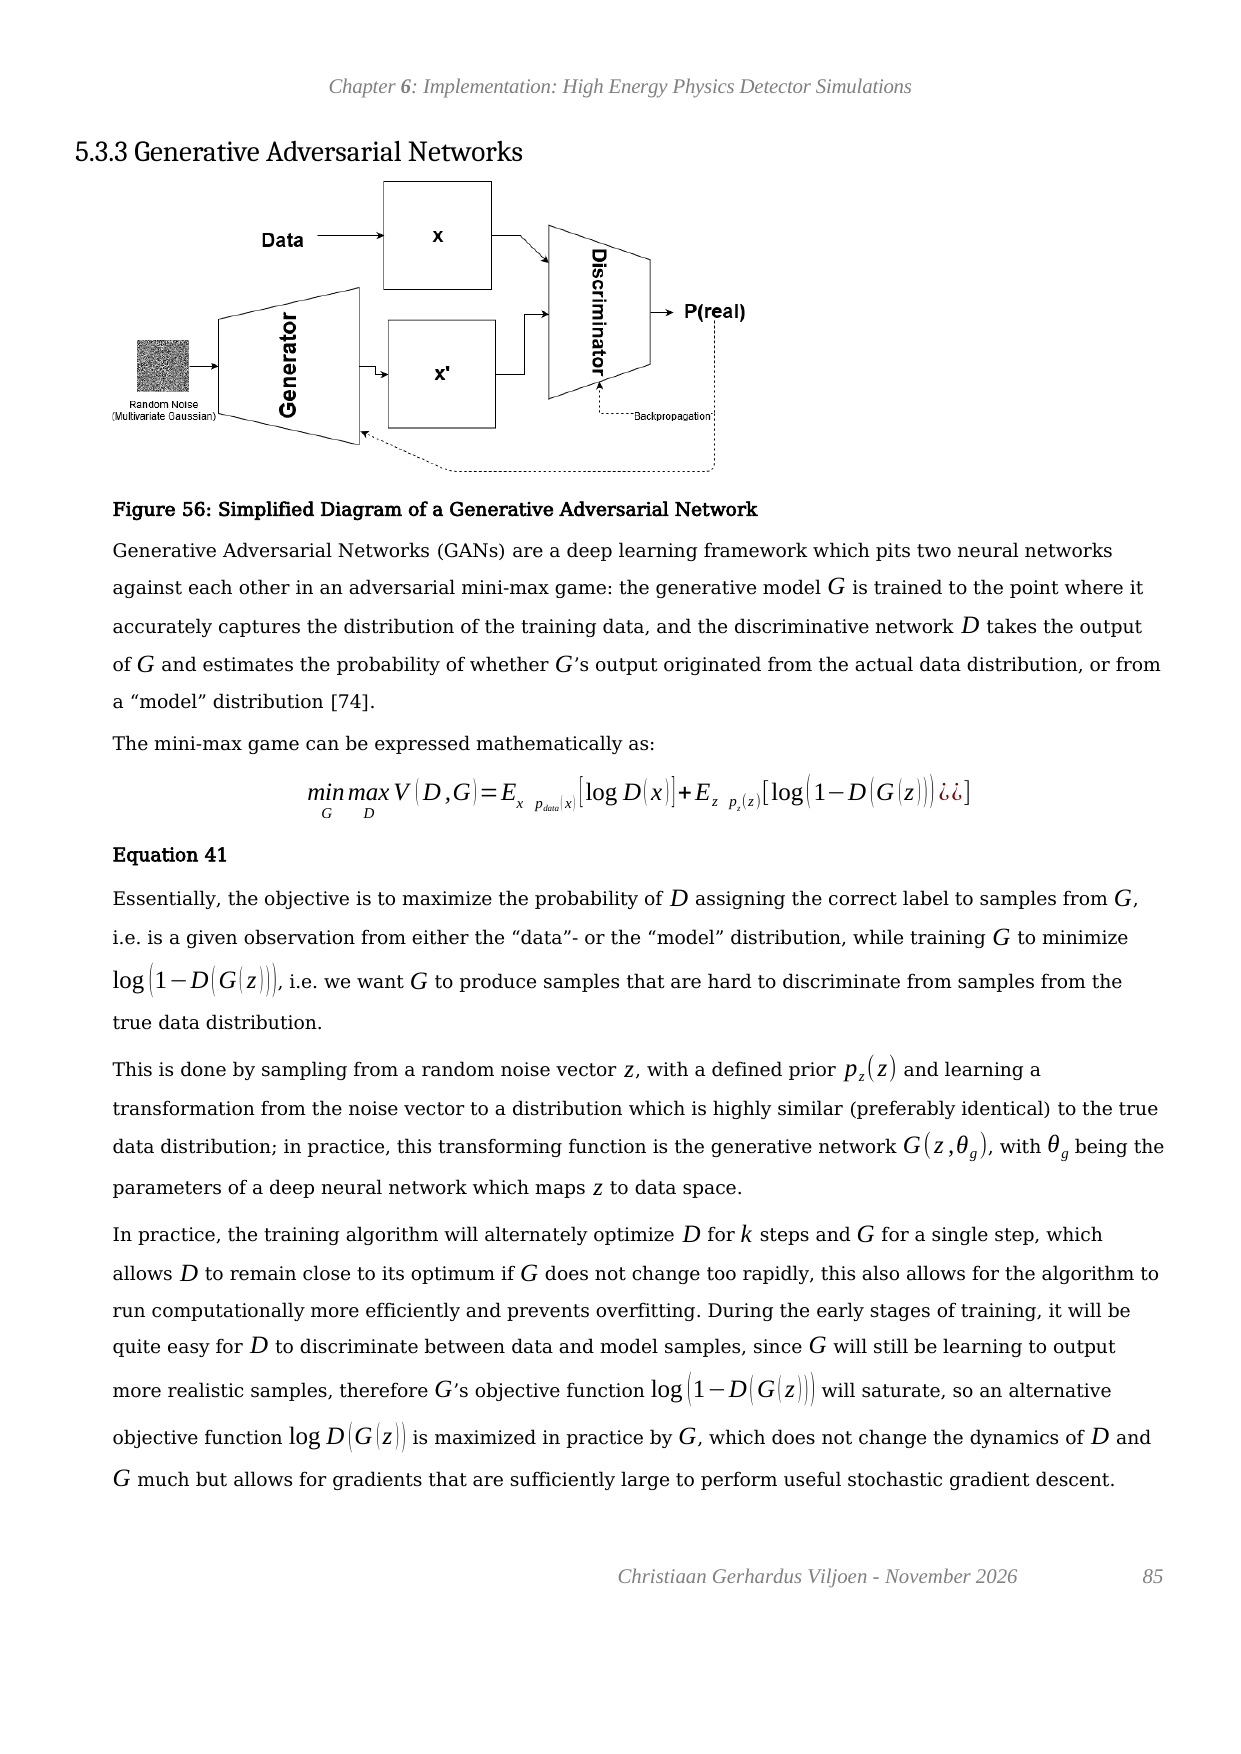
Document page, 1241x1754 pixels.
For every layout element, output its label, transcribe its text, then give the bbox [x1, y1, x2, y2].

text Figure 56: Simplified Diagram of a Generative Adversarial Network [112, 497, 1165, 520]
picture [112, 181, 745, 478]
subtitle Generative Adversarial Networks [75, 135, 1165, 169]
text The mini-max game can be expressed mathematically as: [112, 732, 1165, 754]
text This is done by sampling from a random noise vector , with a defined prior and learning a transformation from the noise vector to a distribution which is highly similar (preferably identical) to the true data distribution; in practice, this transforming function is the generative network , with being the parameters of a deep neural network which maps to data space. [112, 1053, 1165, 1201]
text Essentially, the objective is to maximize the probability of assigning the correct label to samples from , i.e. is a given observation from either the “data”- or the “model” distribution, while training to minimize , i.e. we want to produce samples that are hard to discriminate from samples from the true data distribution. [112, 884, 1165, 1034]
text Equation 41 [112, 842, 1165, 865]
text In practice, the training algorithm will alternately optimize for steps and for a single step, which allows to remain close to its optimum if does not change too rapidly, this also allows for the algorithm to run computationally more efficiently and prevents overfitting. During the early stages of training, it will be quite easy for to discriminate between data and model samples, since will still be learning to output more realistic samples, therefore ’s objective function will saturate, so an alternative objective function is maximized in practice by , which does not change the dynamics of and much but allows for gradients that are sufficiently large to perform useful stochastic gradient descent. [112, 1221, 1165, 1493]
text Generative Adversarial Networks (GANs) are a deep learning framework which pits two neural networks against each other in an adversarial mini-max game: the generative model is trained to the point where it accurately captures the distribution of the training data, and the discriminative network takes the output of and estimates the probability of whether ’s output originated from the actual data distribution, or from a “model” distribution . [112, 539, 1165, 712]
